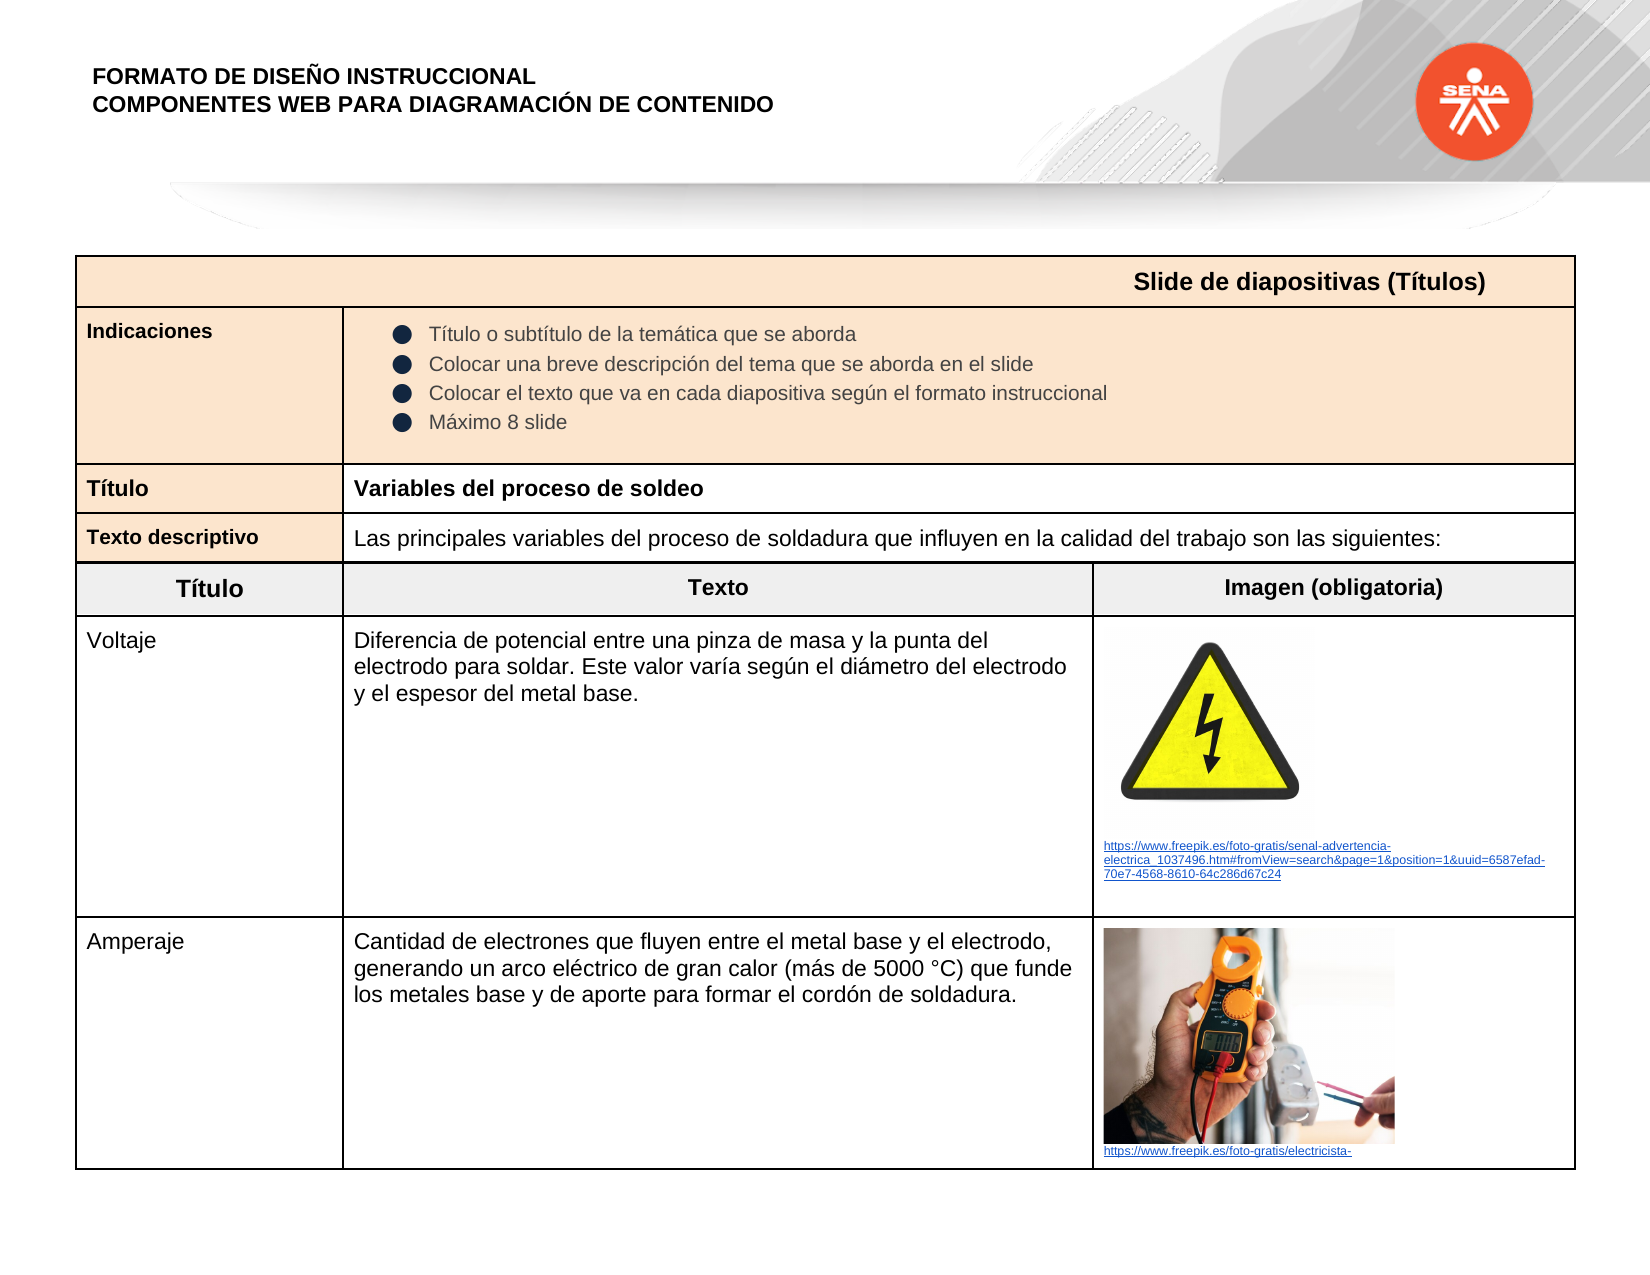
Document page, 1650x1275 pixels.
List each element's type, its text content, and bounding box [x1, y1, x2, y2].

picture [1103, 928, 1395, 1144]
table_cell Amperaje [77, 918, 342, 1168]
table_cell Indicaciones [77, 308, 342, 463]
table_cell Título [77, 564, 342, 614]
table_cell Diferencia de potencial entre una pinza de masa y la punta del electrodo para soldar. Este valor varía según el diámetro del electrodo y el espesor del metal base. [344, 617, 1092, 916]
table_cell Variables del proceso de soldeo [344, 465, 1574, 512]
table_cell Las principales variables del proceso de soldadura que influyen en la calidad del trabajo son las siguientes: [344, 514, 1574, 561]
picture [1103, 627, 1315, 839]
picture [0, 0, 1650, 229]
table_header Slide de diapositivas (Títulos) [77, 257, 1574, 306]
table_cell Título [77, 465, 342, 512]
table_cell Imagen (obligatoria) [1094, 564, 1574, 614]
table_cell Texto descriptivo [77, 514, 342, 561]
table_cell https://www.freepik.es/foto-gratis/senal-advertencia-electrica_1037496.htm#fromView=search&page=1&position=1&uuid=6587efad-70e7-4568-8610-64c286d67c24 [1094, 617, 1574, 916]
table_cell Texto [344, 564, 1092, 614]
table_cell Título o subtítulo de la temática que se aborda Colocar una breve descripción del tema que se aborda en el slide Colocar el texto que va en cada diapositiva según el formato instruccional Máximo 8 slide [344, 308, 1574, 463]
table_cell https://www.freepik.es/foto-gratis/electricista-trabajando_2791437.htm#fromView=search&page=1&position=1&uuid=863b9777-f8b6-4918-95b5-05000014f5e9 [1094, 918, 1574, 1168]
table_cell Voltaje [77, 617, 342, 916]
